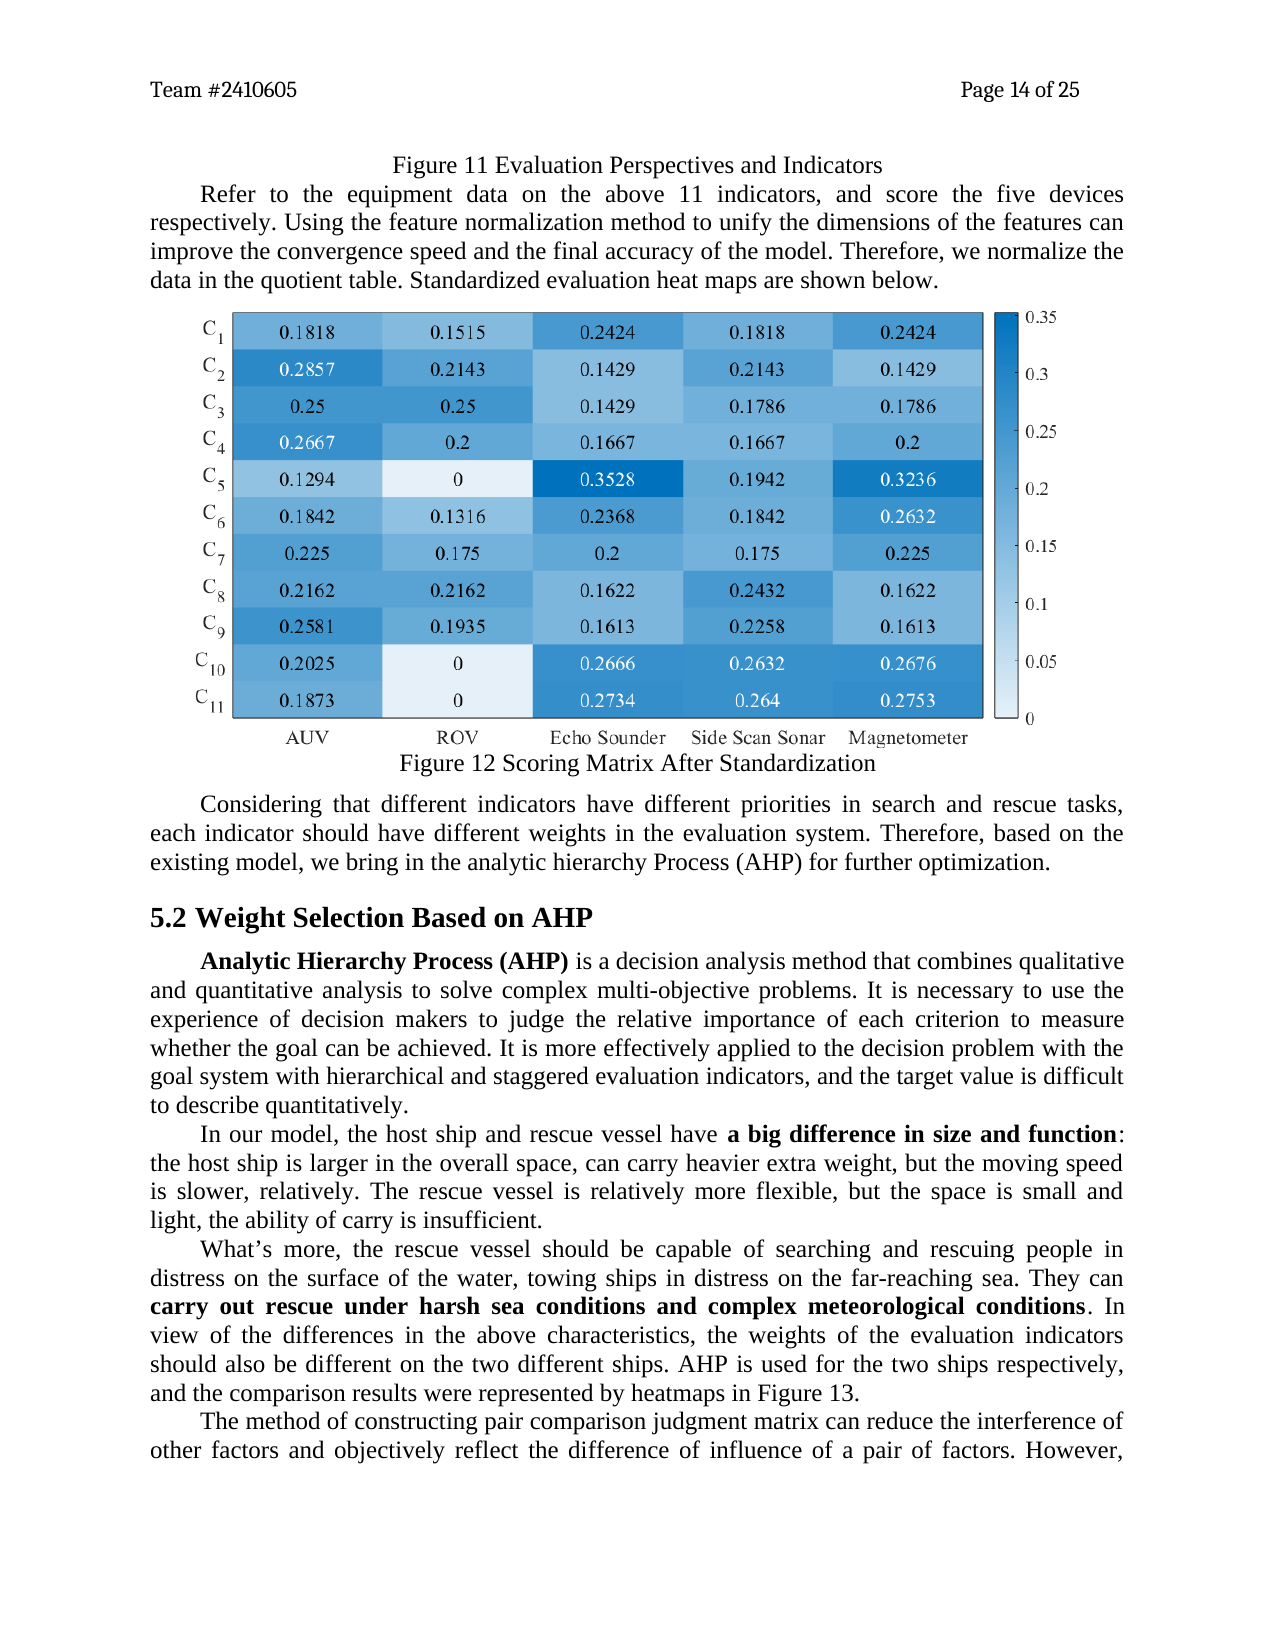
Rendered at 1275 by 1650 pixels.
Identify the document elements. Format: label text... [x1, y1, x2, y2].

text Considering that different indicators have different priorities in search and rescue tasks, each indicator should have different weights in the evaluation system. Therefore, based on the existing model, we bring in the analytic hierarchy Process (AHP) for further optimization. [150, 789, 1125, 875]
text Figure 11 Evaluation Perspectives and Indicators [150, 150, 1125, 179]
text In our model, the host ship and rescue vessel have a big difference in size and function: the host ship is larger in the overall space, can carry heavier extra weight, but the moving speed is slower, relatively. The rescue vessel is relatively more flexible, but the space is small and light, the ability of carry is insufficient. [150, 1119, 1125, 1234]
list Weight Selection Based on AHP [150, 900, 1125, 934]
picture [191, 306, 1064, 748]
text Refer to the equipment data on the above 11 indicators, and score the five devices respectively. Using the feature normalization method to unify the dimensions of the features can improve the convergence speed and the final accuracy of the model. Therefore, we normalize the data in the quotient table. Standardized evaluation heat maps are shown below. [150, 179, 1125, 294]
text What’s more, the rescue vessel should be capable of searching and rescuing people in distress on the surface of the water, towing ships in distress on the far-reaching sea. They can carry out rescue under harsh sea conditions and complex meteorological conditions. In view of the differences in the above characteristics, the weights of the evaluation indicators should also be different on the two different ships. AHP is used for the two ships respectively, and the comparison results were represented by heatmaps in Figure 13. [150, 1234, 1125, 1406]
text Analytic Hierarchy Process (AHP) is a decision analysis method that combines qualitative and quantitative analysis to solve complex multi-objective problems. It is necessary to use the experience of decision makers to judge the relative importance of each criterion to measure whether the goal can be achieved. It is more effectively applied to the decision problem with the goal system with hierarchical and staggered evaluation indicators, and the target value is difficult to describe quantitatively. [150, 946, 1125, 1119]
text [150, 1406, 1125, 1464]
